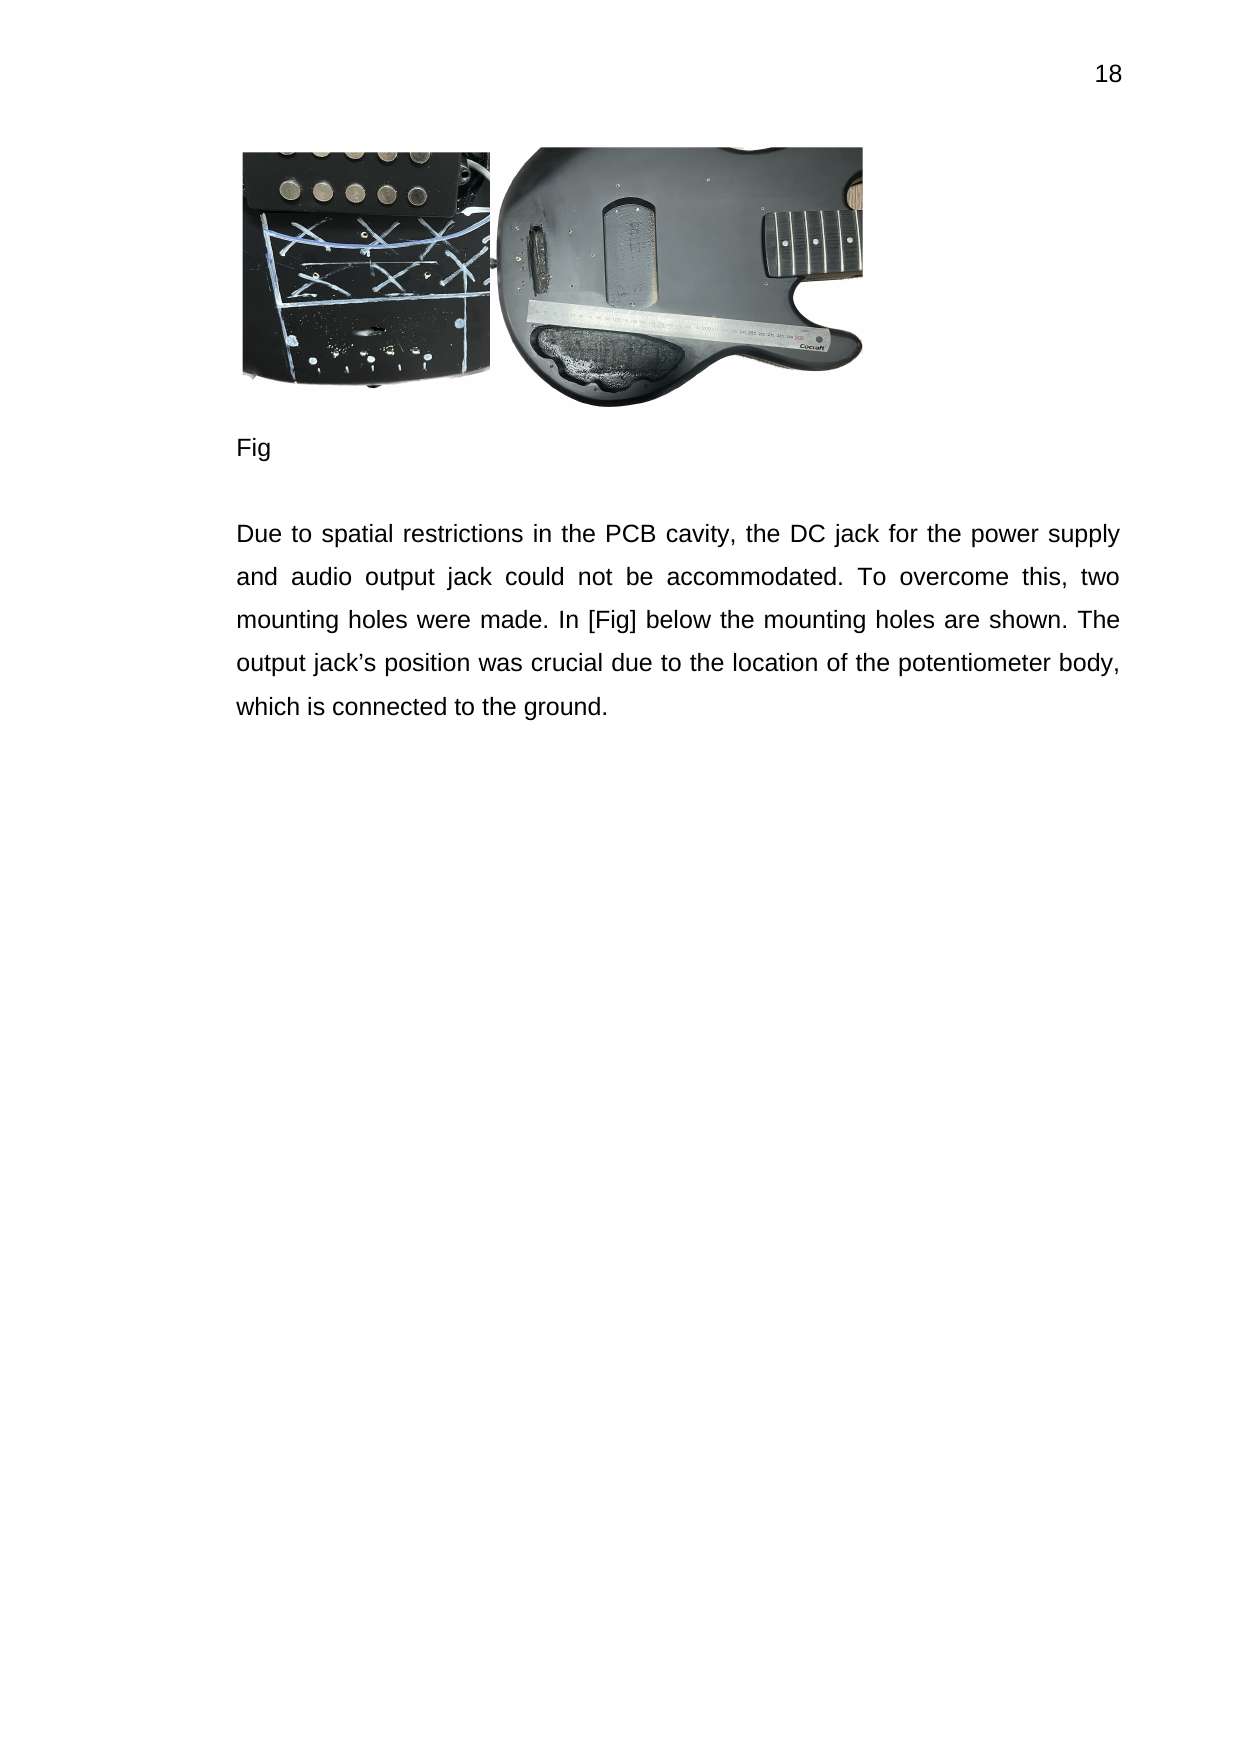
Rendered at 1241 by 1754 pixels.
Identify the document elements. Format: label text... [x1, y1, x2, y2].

text Due to spatial restrictions in the PCB cavity, the DC jack for the power supply and audio output jack could not be accommodated. To overcome this, two mounting holes were made. In [Fig] below the mounting holes are shown. The output jack’s position was crucial due to the location of the potentiometer body, which is connected to the ground. [236, 519, 1122, 720]
picture [236, 147, 892, 419]
text Fig [236, 433, 1122, 462]
